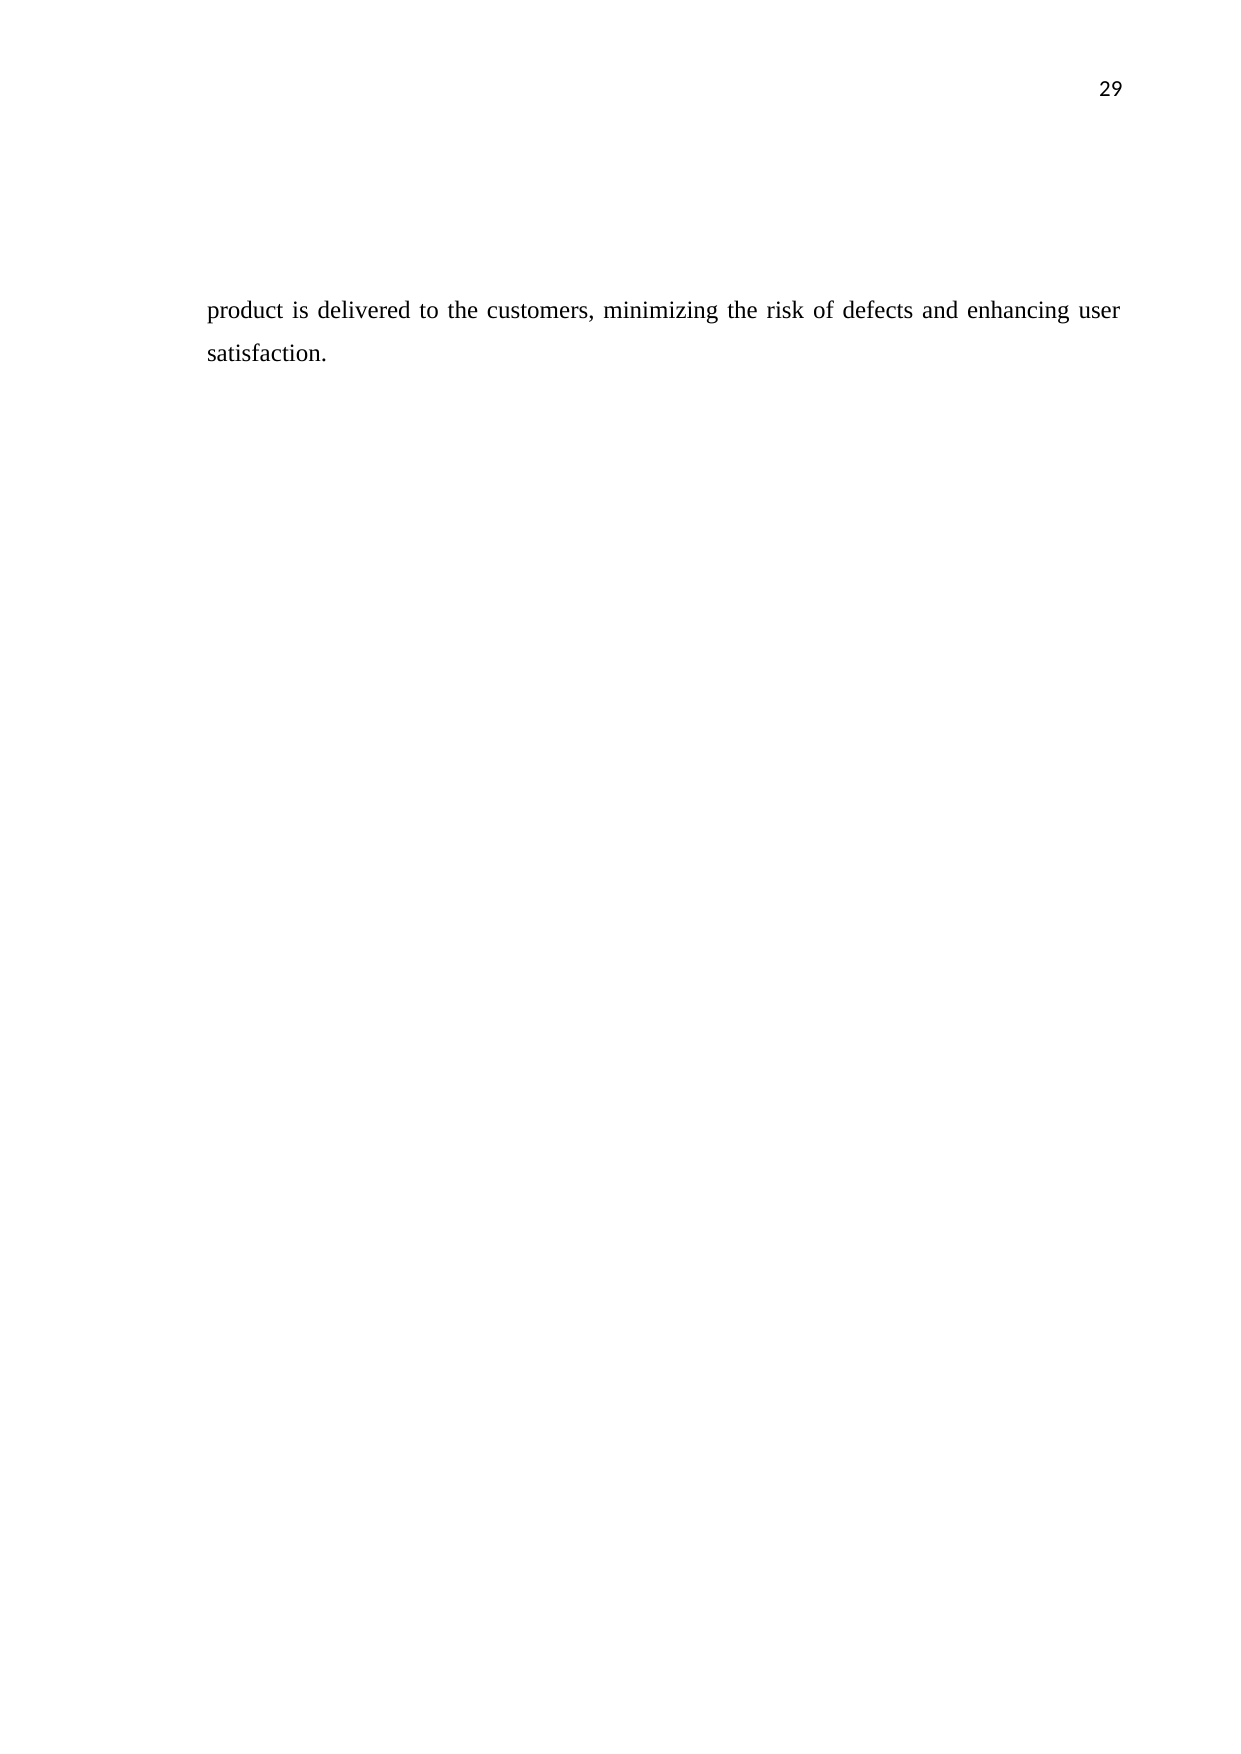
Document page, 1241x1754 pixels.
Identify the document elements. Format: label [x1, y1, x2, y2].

text [207, 295, 1122, 367]
